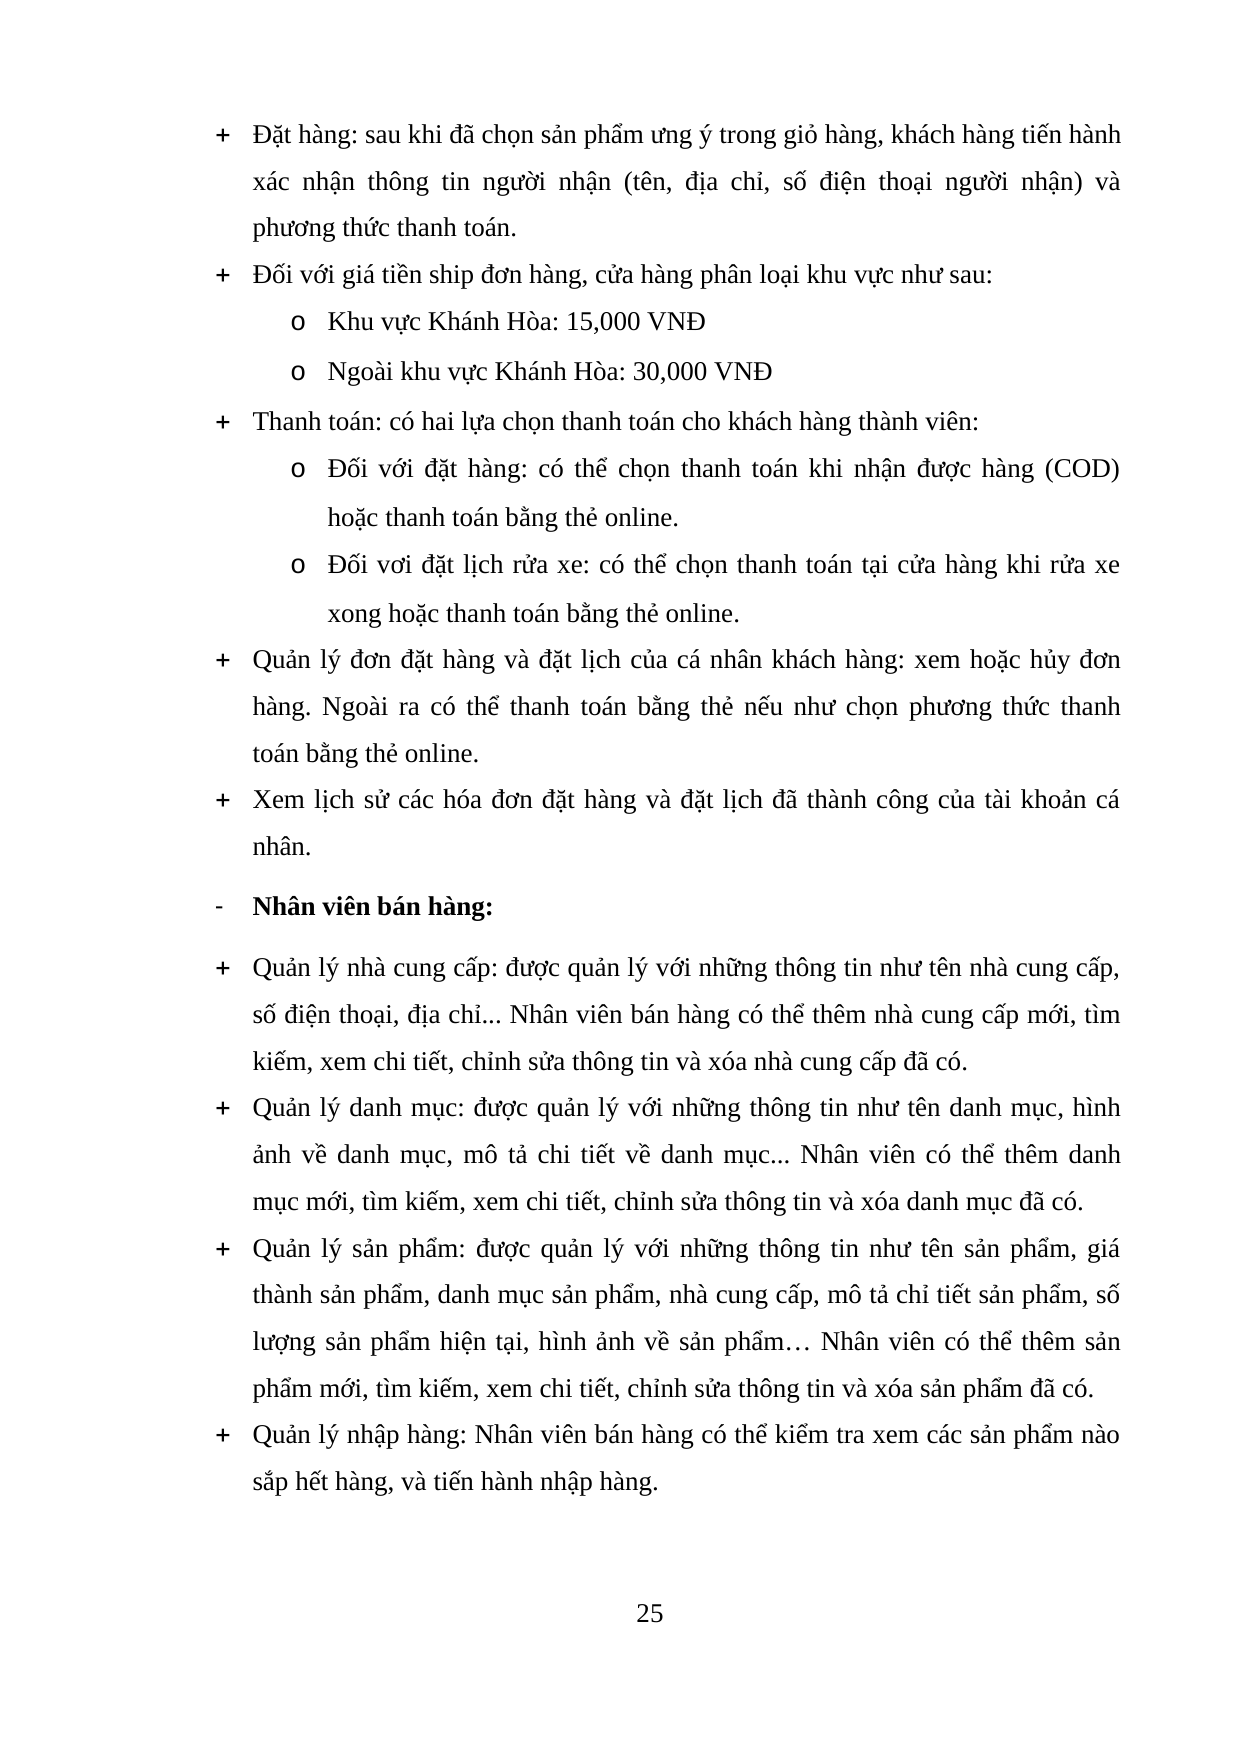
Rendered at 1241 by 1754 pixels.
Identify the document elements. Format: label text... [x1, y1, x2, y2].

list Ngoài khu vực Khánh Hòa: 30,000 VNĐ [290, 355, 1122, 389]
list Quản lý danh mục: được quản lý với những thông tin như tên danh mục, hình ảnh về danh mục, mô tả chi tiết về danh mục... Nhân viên có thể thêm danh mục mới, tìm kiếm, xem chi tiết, chỉnh sửa thông tin và xóa danh mục đã có. [215, 1092, 1122, 1216]
list Đối với đặt hàng: có thể chọn thanh toán khi nhận được hàng (COD) hoặc thanh toán bằng thẻ online. [290, 452, 1122, 532]
list Khu vực Khánh Hòa: 15,000 VNĐ [290, 305, 1122, 338]
list Quản lý nhà cung cấp: được quản lý với những thông tin như tên nhà cung cấp, số điện thoại, địa chỉ... Nhân viên bán hàng có thể thêm nhà cung cấp mới, tìm kiếm, xem chi tiết, chỉnh sửa thông tin và xóa nhà cung cấp đã có. [215, 951, 1122, 1076]
list Đối vơi đặt lịch rửa xe: có thể chọn thanh toán tại cửa hàng khi rửa xe xong hoặc thanh toán bằng thẻ online. [290, 548, 1122, 628]
list Đối với giá tiền ship đơn hàng, cửa hàng phân loại khu vực như sau: [215, 258, 1122, 289]
list Quản lý đơn đặt hàng và đặt lịch của cá nhân khách hàng: xem hoặc hủy đơn hàng. Ngoài ra có thể thanh toán bằng thẻ nếu như chọn phương thức thanh toán bằng thẻ online. [215, 643, 1122, 768]
list Quản lý nhập hàng: Nhân viên bán hàng có thể kiểm tra xem các sản phẩm nào sắp hết hàng, và tiến hành nhập hàng. [215, 1418, 1122, 1496]
list Quản lý sản phẩm: được quản lý với những thông tin như tên sản phẩm, giá thành sản phẩm, danh mục sản phẩm, nhà cung cấp, mô tả chỉ tiết sản phẩm, số lượng sản phẩm hiện tại, hình ảnh về sản phẩm… Nhân viên có thể thêm sản phẩm mới, tìm kiếm, xem chi tiết, chỉnh sửa thông tin và xóa sản phẩm đã có. [215, 1232, 1122, 1403]
list Xem lịch sử các hóa đơn đặt hàng và đặt lịch đã thành công của tài khoản cá nhân. [215, 783, 1122, 861]
list Nhân viên bán hàng: [177, 889, 1122, 922]
list Thanh toán: có hai lựa chọn thanh toán cho khách hàng thành viên: [215, 405, 1122, 437]
list Đặt hàng: sau khi đã chọn sản phẩm ưng ý trong giỏ hàng, khách hàng tiến hành xác nhận thông tin người nhận (tên, địa chỉ, số điện thoại người nhận) và phương thức thanh toán. [215, 118, 1122, 243]
